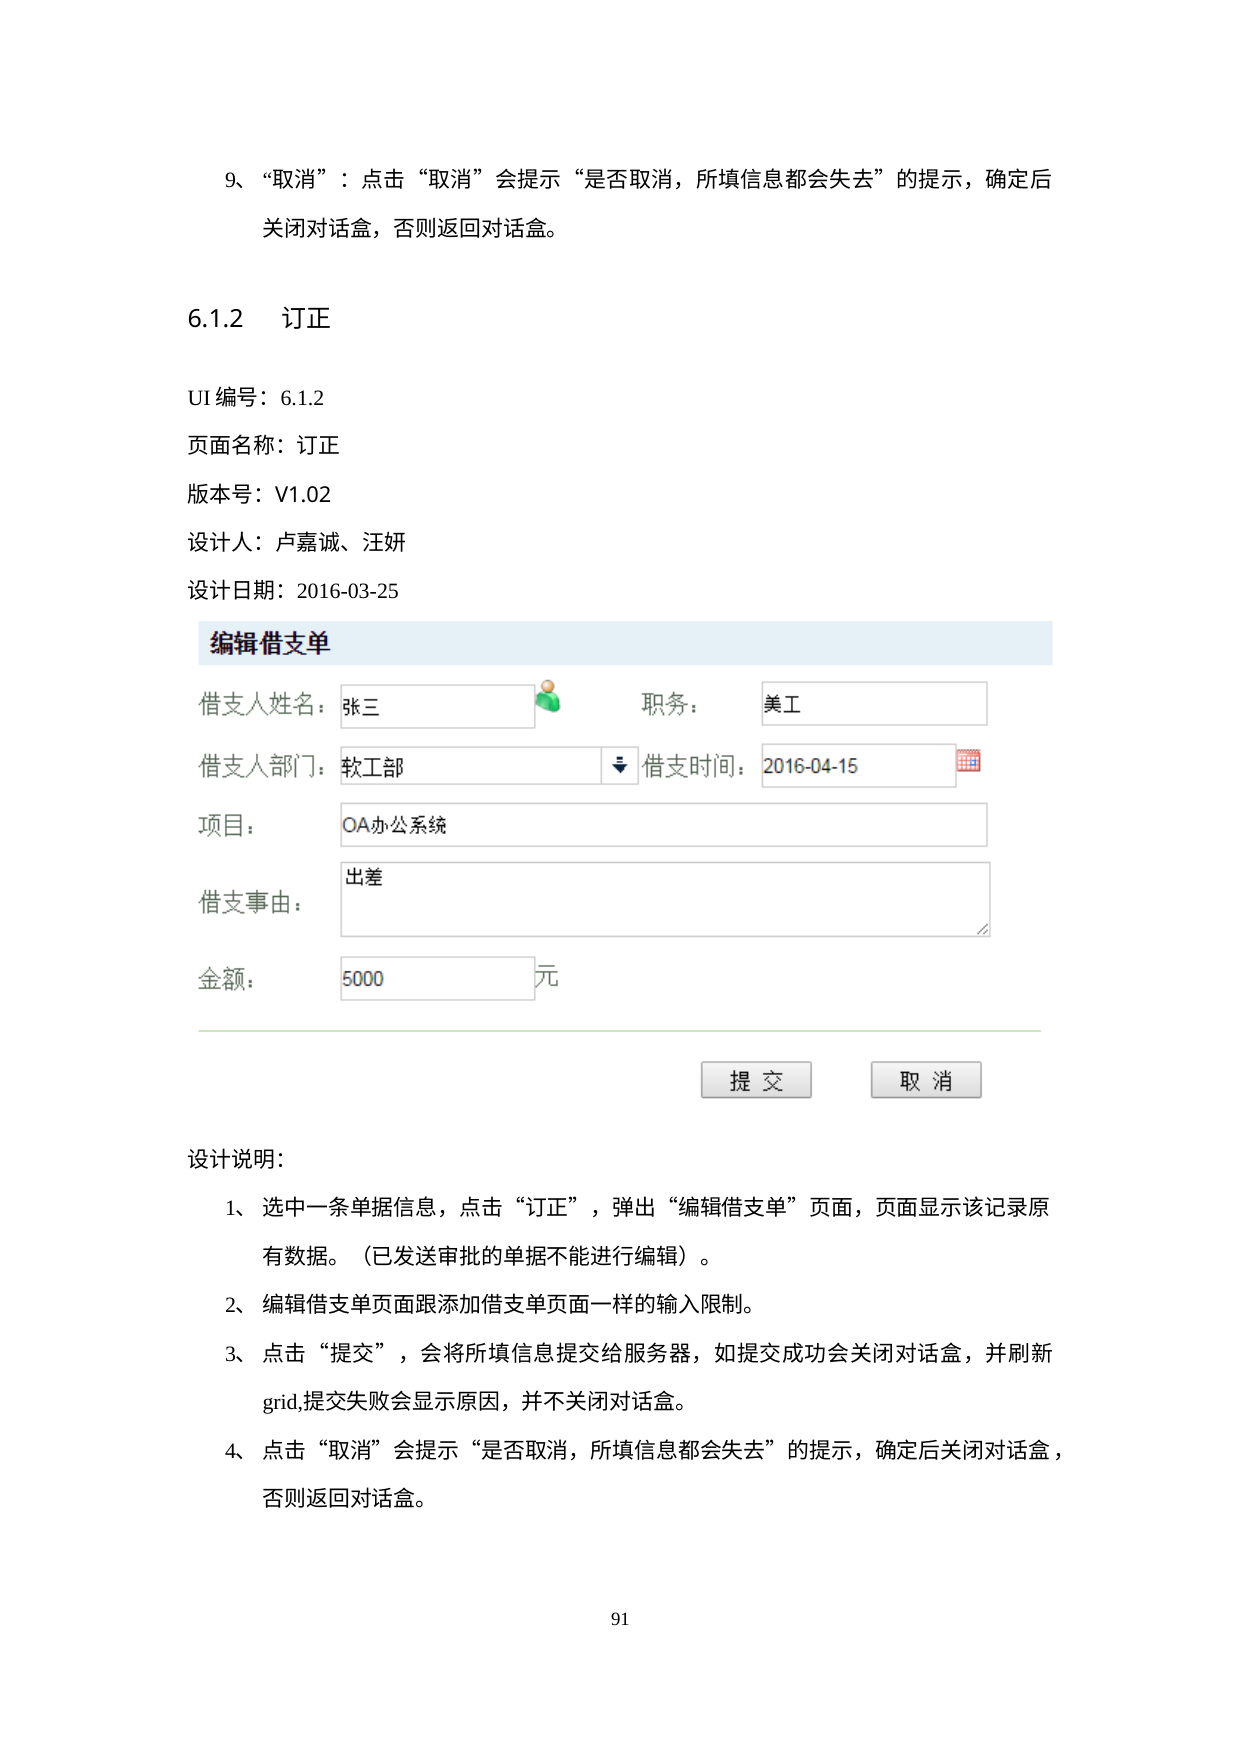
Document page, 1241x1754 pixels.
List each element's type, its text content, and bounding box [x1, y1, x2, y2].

list 点击“取消”会提示“是否取消，所填信息都会失去”的提示，确定后关闭对话盒，否则返回对话盒。 [225, 1432, 1053, 1513]
text 版本号：V1.02 [187, 476, 1053, 509]
text 设计日期：2016-03-25 [187, 573, 1053, 606]
subtitle 订正 [187, 284, 1053, 349]
text 设计说明： [187, 1141, 1053, 1174]
list 选中一条单据信息，点击“订正”，弹出“编辑借支单”页面，页面显示该记录原有数据。（已发送审批的单据不能进行编辑）。 [225, 1190, 1053, 1271]
picture [187, 621, 1053, 1134]
text 设计人：卢嘉诚、汪妍 [187, 525, 1053, 557]
list 编辑借支单页面跟添加借支单页面一样的输入限制。 [225, 1287, 1053, 1319]
text 页面名称：订正 [187, 428, 1053, 461]
list 点击“提交”，会将所填信息提交给服务器，如提交成功会关闭对话盒，并刷新grid,提交失败会显示原因，并不关闭对话盒。 [225, 1335, 1053, 1416]
text UI编号：6.1.2 [187, 380, 1053, 412]
list “取消”：点击“取消”会提示“是否取消，所填信息都会失去”的提示，确定后关闭对话盒，否则返回对话盒。 [225, 162, 1053, 243]
